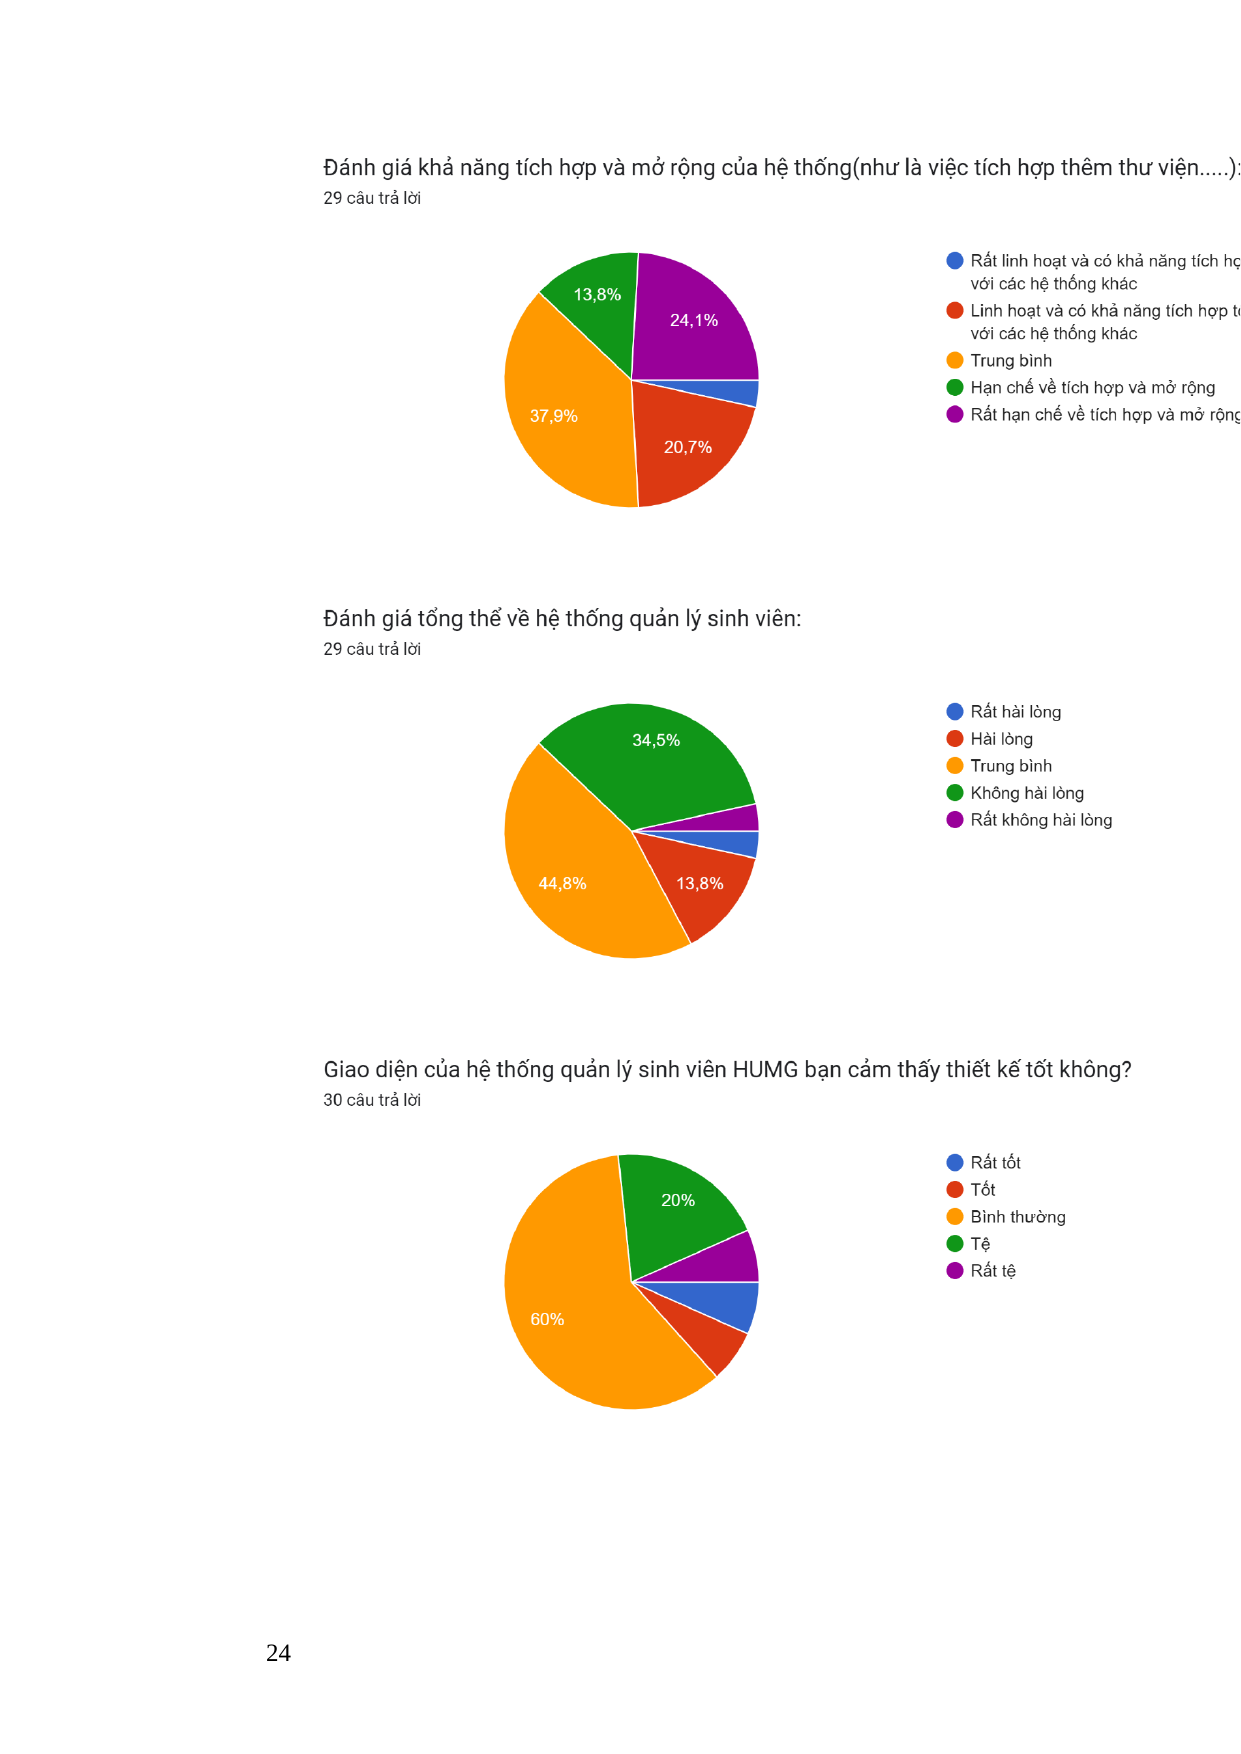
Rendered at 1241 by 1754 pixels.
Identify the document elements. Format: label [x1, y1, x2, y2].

picture [289, 1020, 1241, 1458]
picture [289, 118, 1241, 556]
picture [289, 569, 1241, 1007]
